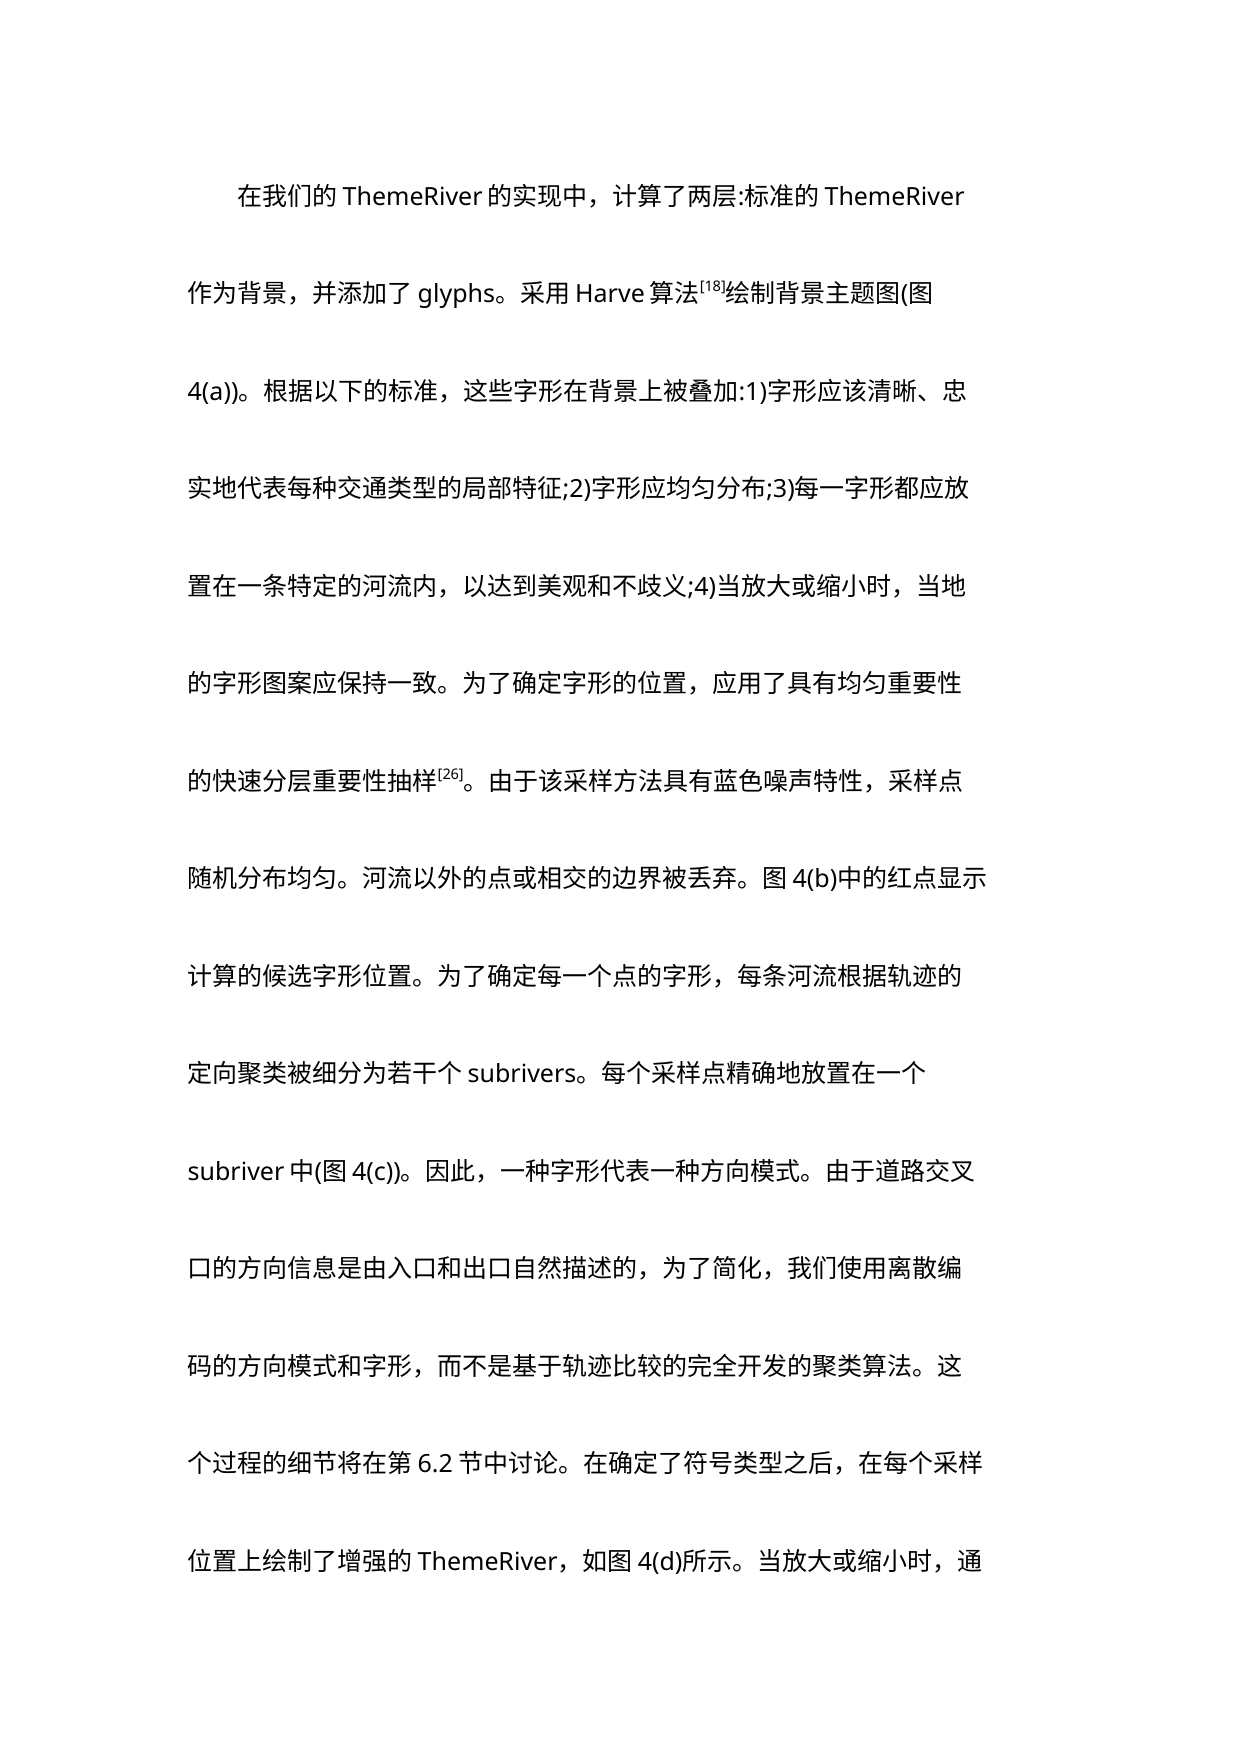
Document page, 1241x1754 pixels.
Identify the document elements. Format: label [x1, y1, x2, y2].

text [187, 162, 987, 1592]
